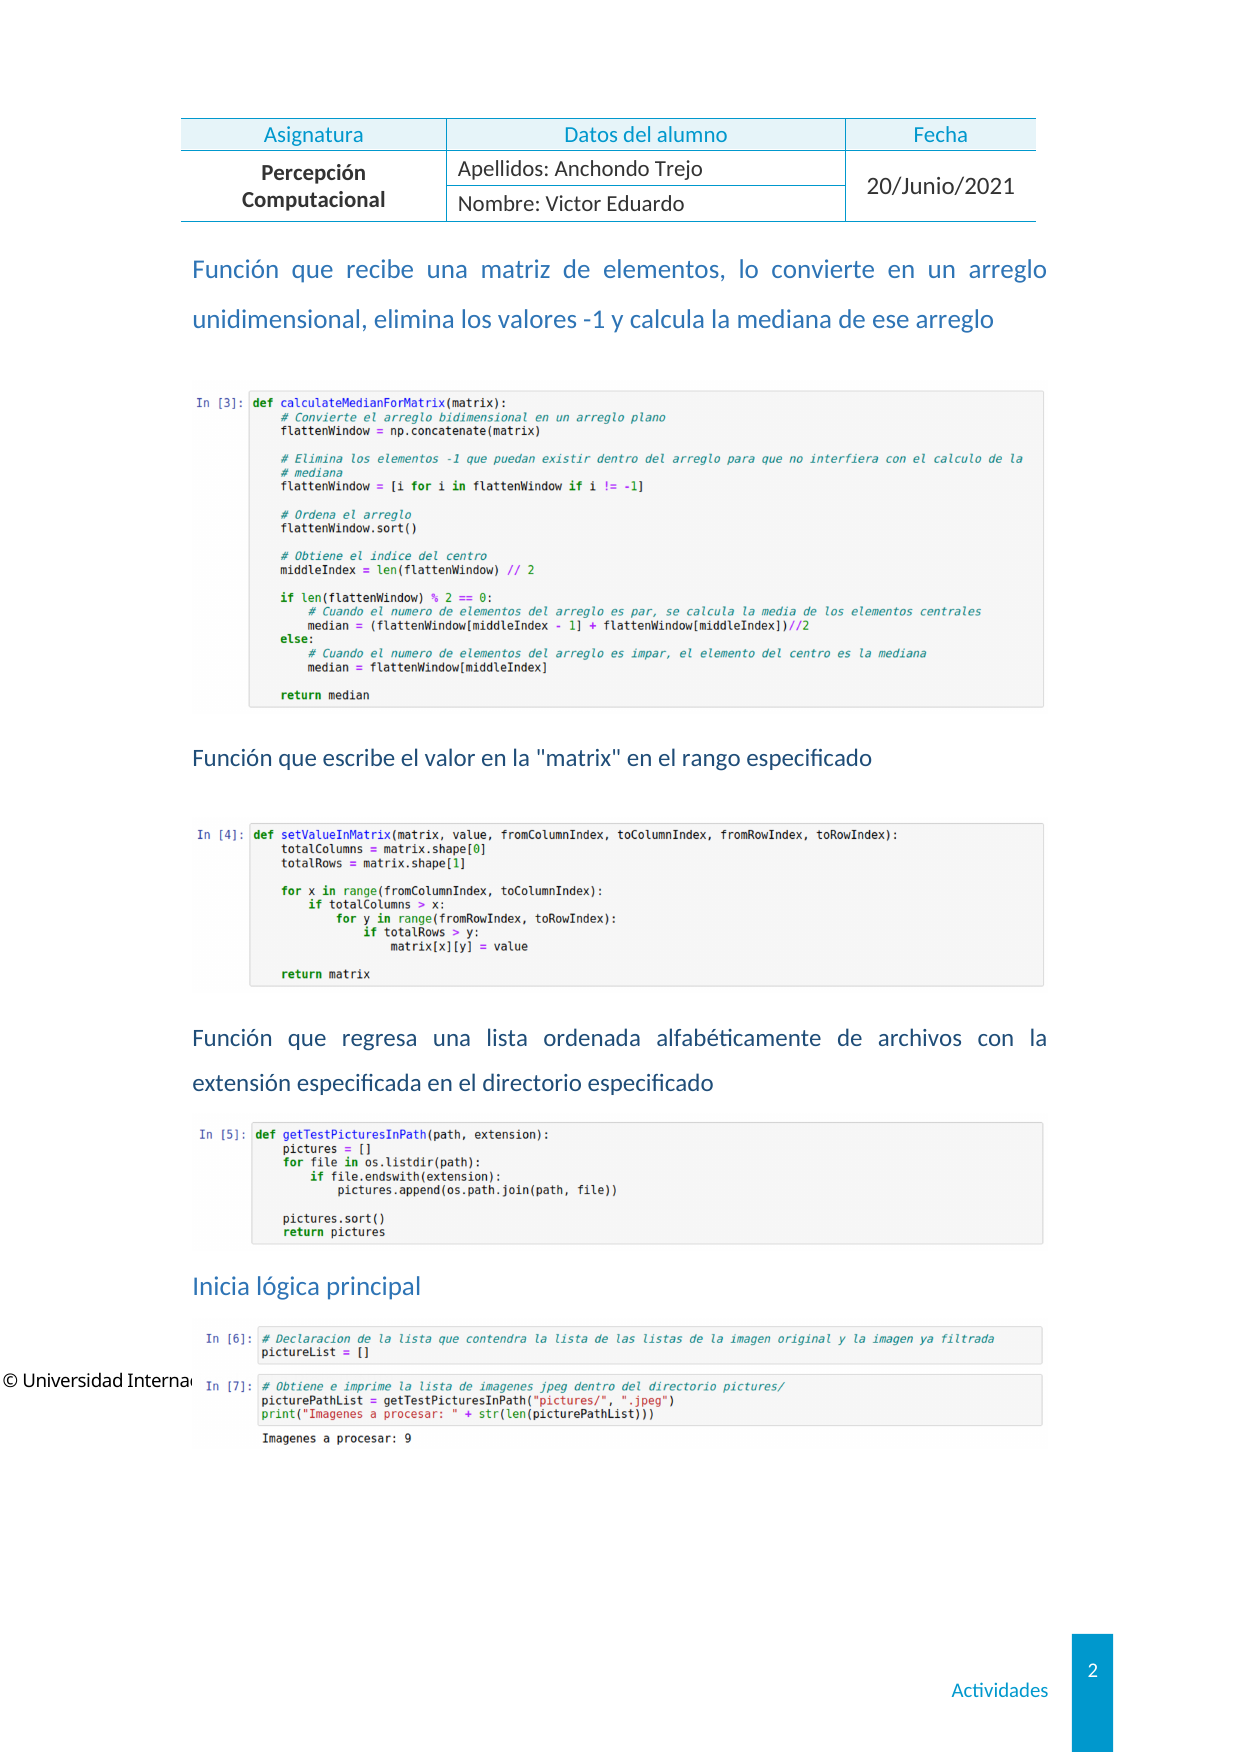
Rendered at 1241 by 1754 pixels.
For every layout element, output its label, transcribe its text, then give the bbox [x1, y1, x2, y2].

picture [192, 1113, 1049, 1251]
picture [192, 817, 1049, 993]
picture [192, 1318, 1049, 1449]
subtitle Función que recibe una matriz de elementos, lo convierte en un arreglo unidimensional, elimina los valores -1 y calcula la mediana de ese arreglo [192, 252, 1048, 335]
subtitle Inicia lógica principal [192, 1269, 1048, 1302]
subtitle Función que escribe el valor en la "matrix" en el rango especificado [192, 742, 1048, 773]
picture [192, 380, 1049, 714]
subtitle Función que regresa una lista ordenada alfabéticamente de archivos con la extensión especificada en el directorio especificado [192, 1022, 1048, 1098]
